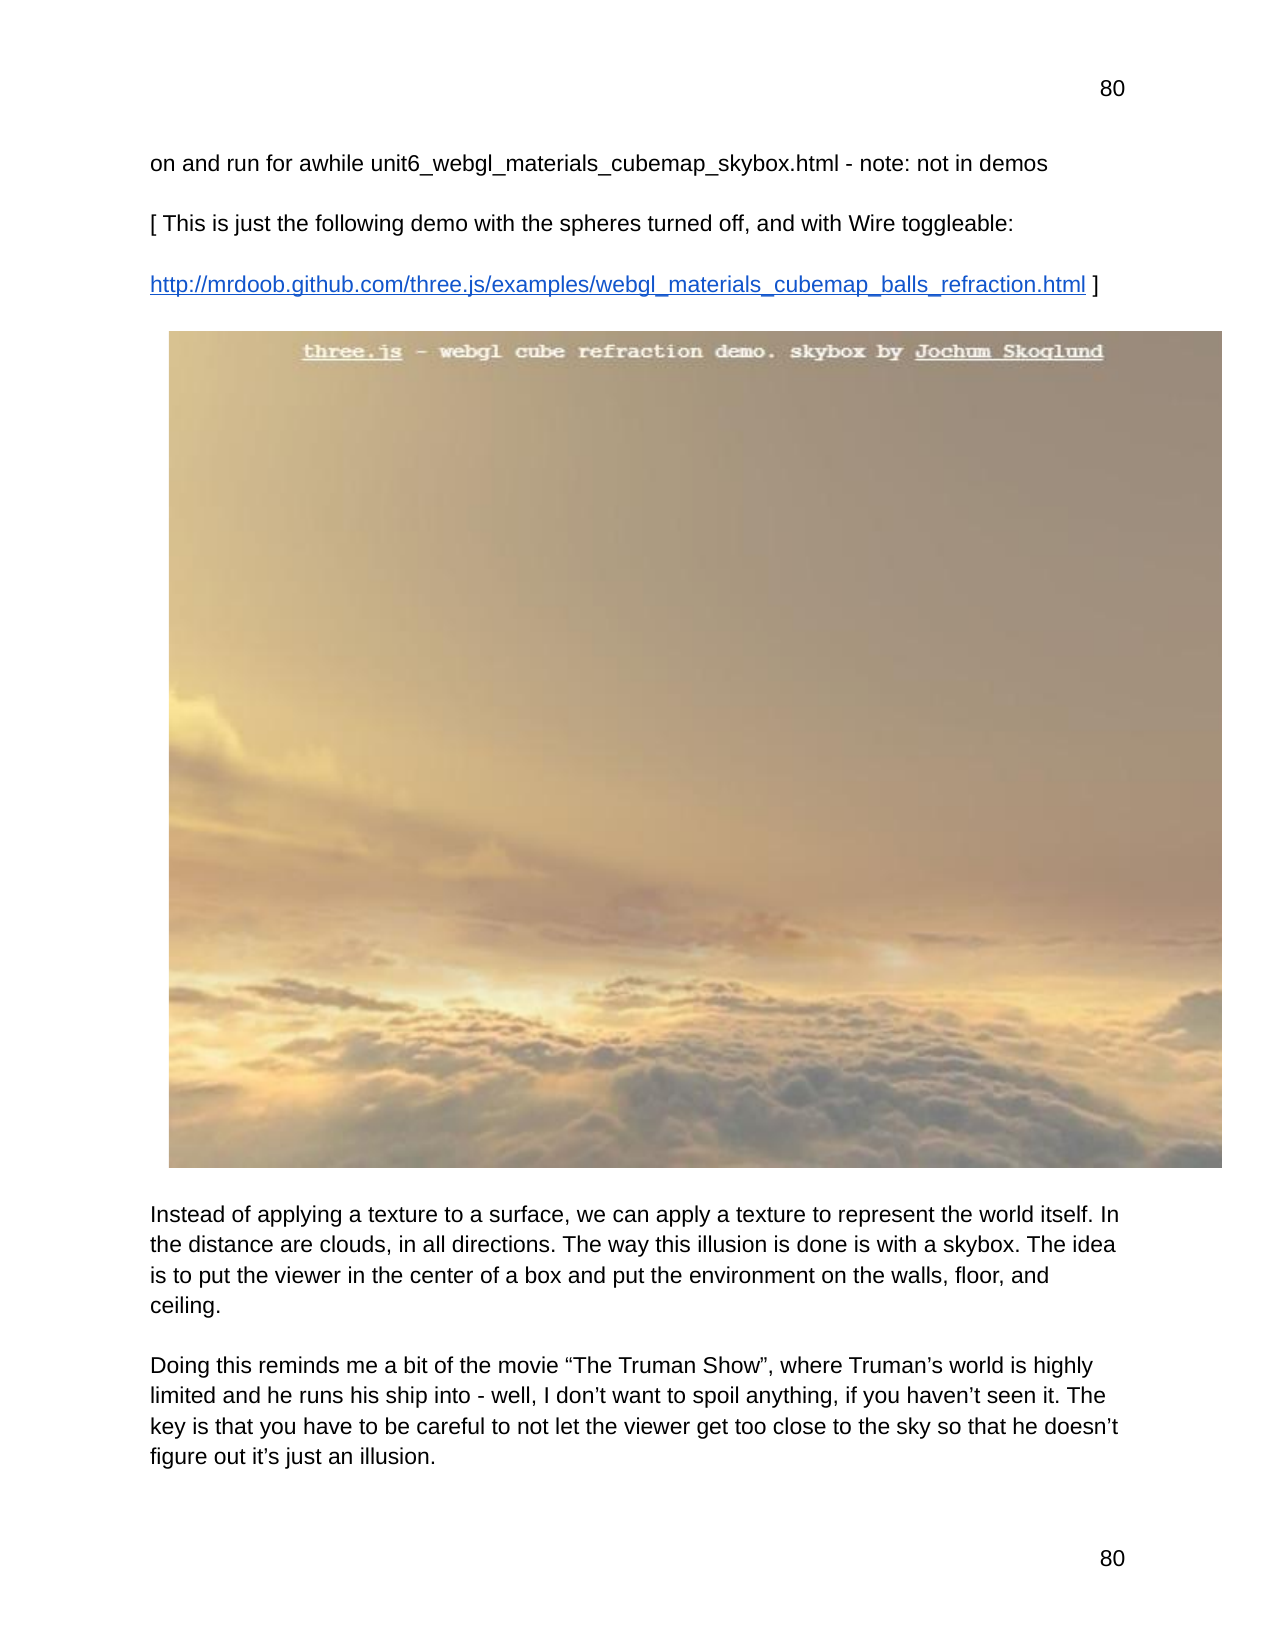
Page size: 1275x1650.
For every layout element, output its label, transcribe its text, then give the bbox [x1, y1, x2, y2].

picture [168, 331, 1222, 1168]
text Instead of applying a texture to a surface, we can apply a texture to represent the world itself. In the distance are clouds, in all directions. The way this illusion is done is with a skybox. The idea is to put the viewer in the center of a box and put the environment on the walls, floor, and ceiling. [150, 1201, 1125, 1318]
text http://mrdoob.github.com/three.js/examples/webgl_materials_cubemap_balls_refraction.html ] [150, 271, 1125, 297]
text Doing this reminds me a bit of the movie “The Truman Show”, where Truman’s world is highly limited and he runs his ship into - well, I don’t want to spoil anything, if you haven’t seen it. The key is that you have to be careful to not let the viewer get too close to the sky so that he doesn’t figure out it’s just an illusion. [150, 1352, 1125, 1469]
text [ This is just the following demo with the spheres turned off, and with Wire toggleable: [150, 210, 1125, 237]
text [150, 150, 1125, 176]
